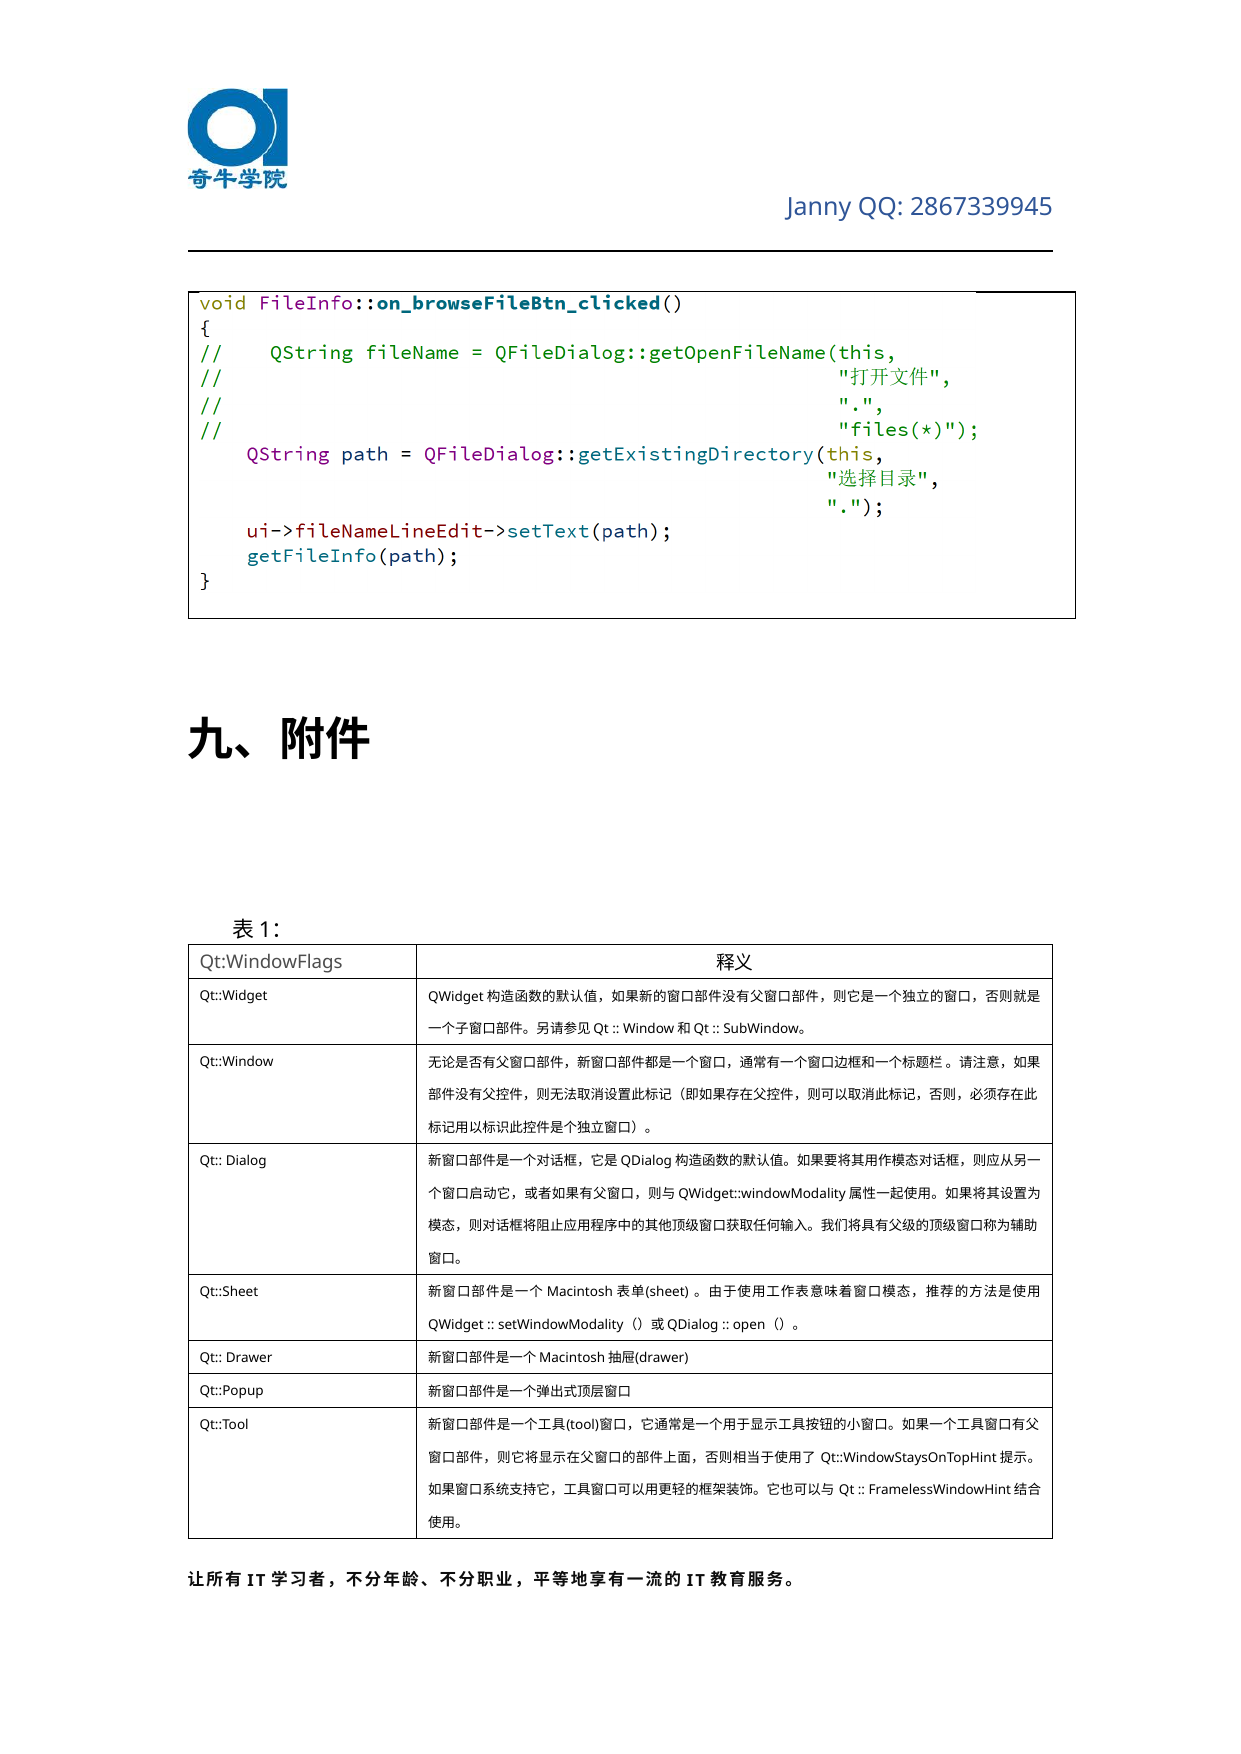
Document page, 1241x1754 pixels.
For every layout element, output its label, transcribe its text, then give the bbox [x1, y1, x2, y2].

table_header Qt:WindowFlags [189, 945, 416, 978]
table_cell Qt::Window [189, 1045, 416, 1142]
subtitle 九、附件 [187, 686, 1053, 784]
table_header 释义 [417, 945, 1052, 978]
table_cell Qt::Tool [189, 1408, 416, 1538]
table_cell 新窗口部件是一个弹出式顶层窗口 [417, 1374, 1052, 1407]
table_cell Qt::Sheet [189, 1275, 416, 1339]
table_cell Qt:: Drawer [189, 1341, 416, 1373]
table_cell 新窗口部件是一个Macintosh表单(sheet) 。由于使用工作表意味着窗口模态，推荐的方法是使用QWidget :: setWindowModality（）或QDialog :: open（）。 [417, 1275, 1052, 1339]
table_cell Qt:: Dialog [189, 1144, 416, 1273]
table_cell 新窗口部件是一个对话框，它是QDialog构造函数的默认值。如果要将其用作模态对话框，则应从另一个窗口启动它，或者如果有父窗口，则与QWidget::windowModality属性一起使用。如果将其设置为模态，则对话框将阻止应用程序中的其他顶级窗口获取任何输入。我们将具有父级的顶级窗口称为辅助窗口。 [417, 1144, 1052, 1273]
picture [199, 292, 976, 593]
table_cell 新窗口部件是一个Macintosh抽屉(drawer) [417, 1341, 1052, 1373]
list 表1： [232, 912, 1053, 944]
picture [187, 88, 288, 189]
table_cell Qt::Popup [189, 1374, 416, 1407]
table_header [189, 293, 1075, 617]
table_cell 新窗口部件是一个工具(tool)窗口，它通常是一个用于显示工具按钮的小窗口。如果一个工具窗口有父窗口部件，则它将显示在父窗口的部件上面，否则相当于使用了Qt::WindowStaysOnTopHint提示。如果窗口系统支持它，工具窗口可以用更轻的框架装饰。它也可以与Qt :: FramelessWindowHint结合使用。 [417, 1408, 1052, 1538]
table_cell 无论是否有父窗口部件，新窗口部件都是一个窗口，通常有一个窗口边框和一个标题栏 。请注意，如果部件没有父控件，则无法取消设置此标记（即如果存在父控件，则可以取消此标记，否则，必须存在此标记用以标识此控件是个独立窗口）。 [417, 1045, 1052, 1142]
table_cell Qt::Widget [189, 979, 416, 1044]
table_cell QWidget构造函数的默认值，如果新的窗口部件没有父窗口部件，则它是一个独立的窗口，否则就是一个子窗口部件。另请参见Qt :: Window和Qt :: SubWindow。 [417, 979, 1052, 1044]
